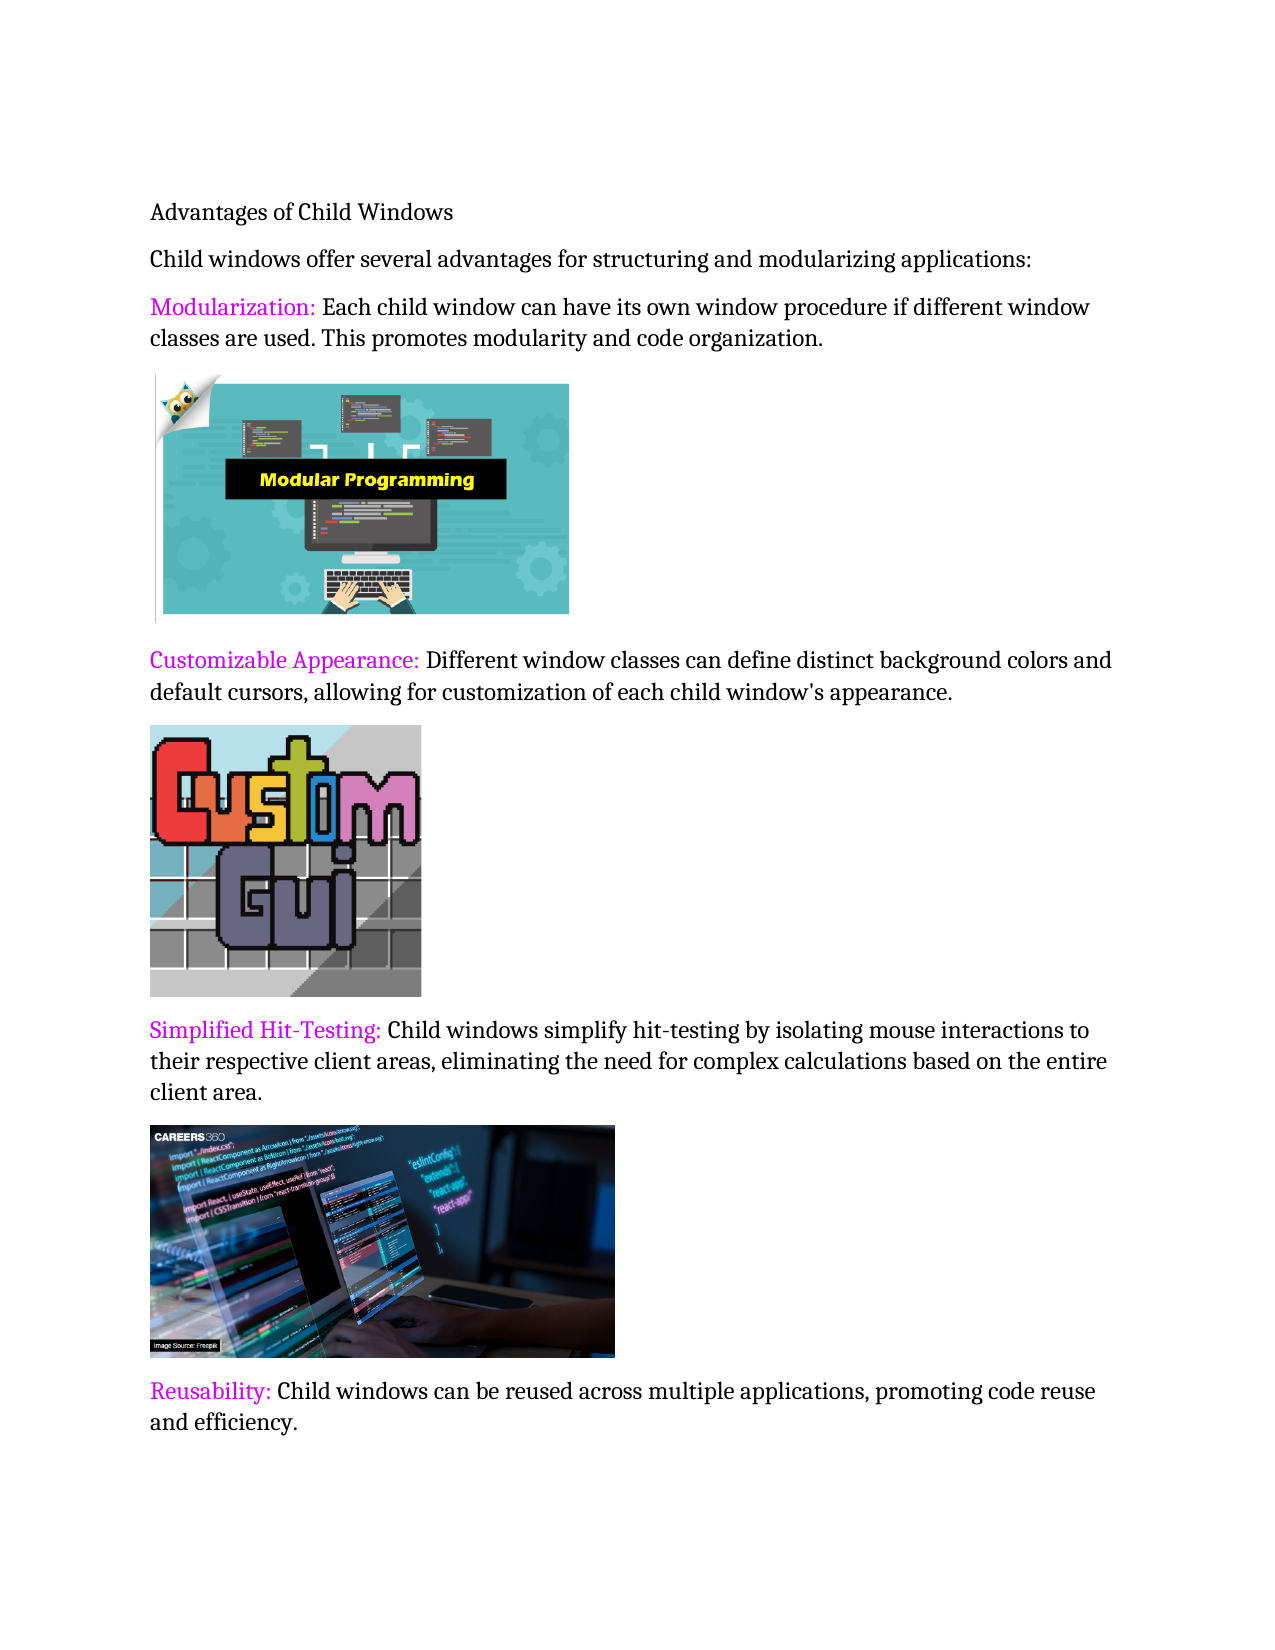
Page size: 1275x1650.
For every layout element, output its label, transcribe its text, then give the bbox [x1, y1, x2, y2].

picture [287, 1329, 294, 1338]
text Modularization: Each child window can have its own window procedure if different window classes are used. This promotes modularity and code organization. [150, 293, 1125, 353]
text Child windows offer several advantages for structuring and modularizing applications: [150, 245, 1125, 274]
text Reusability: Child windows can be reused across multiple applications, promoting code reuse and efficiency. [150, 1377, 1125, 1437]
picture [150, 371, 582, 628]
text Customizable Appearance: Different window classes can define distinct background colors and default cursors, allowing for customization of each child window's appearance. [150, 646, 1125, 706]
picture [150, 1125, 615, 1358]
picture [150, 725, 422, 997]
text Advantages of Child Windows [150, 198, 1125, 226]
text Simplified Hit-Testing: Child windows simplify hit-testing by isolating mouse interactions to their respective client areas, eliminating the need for complex calculations based on the entire client area. [150, 1016, 1125, 1106]
